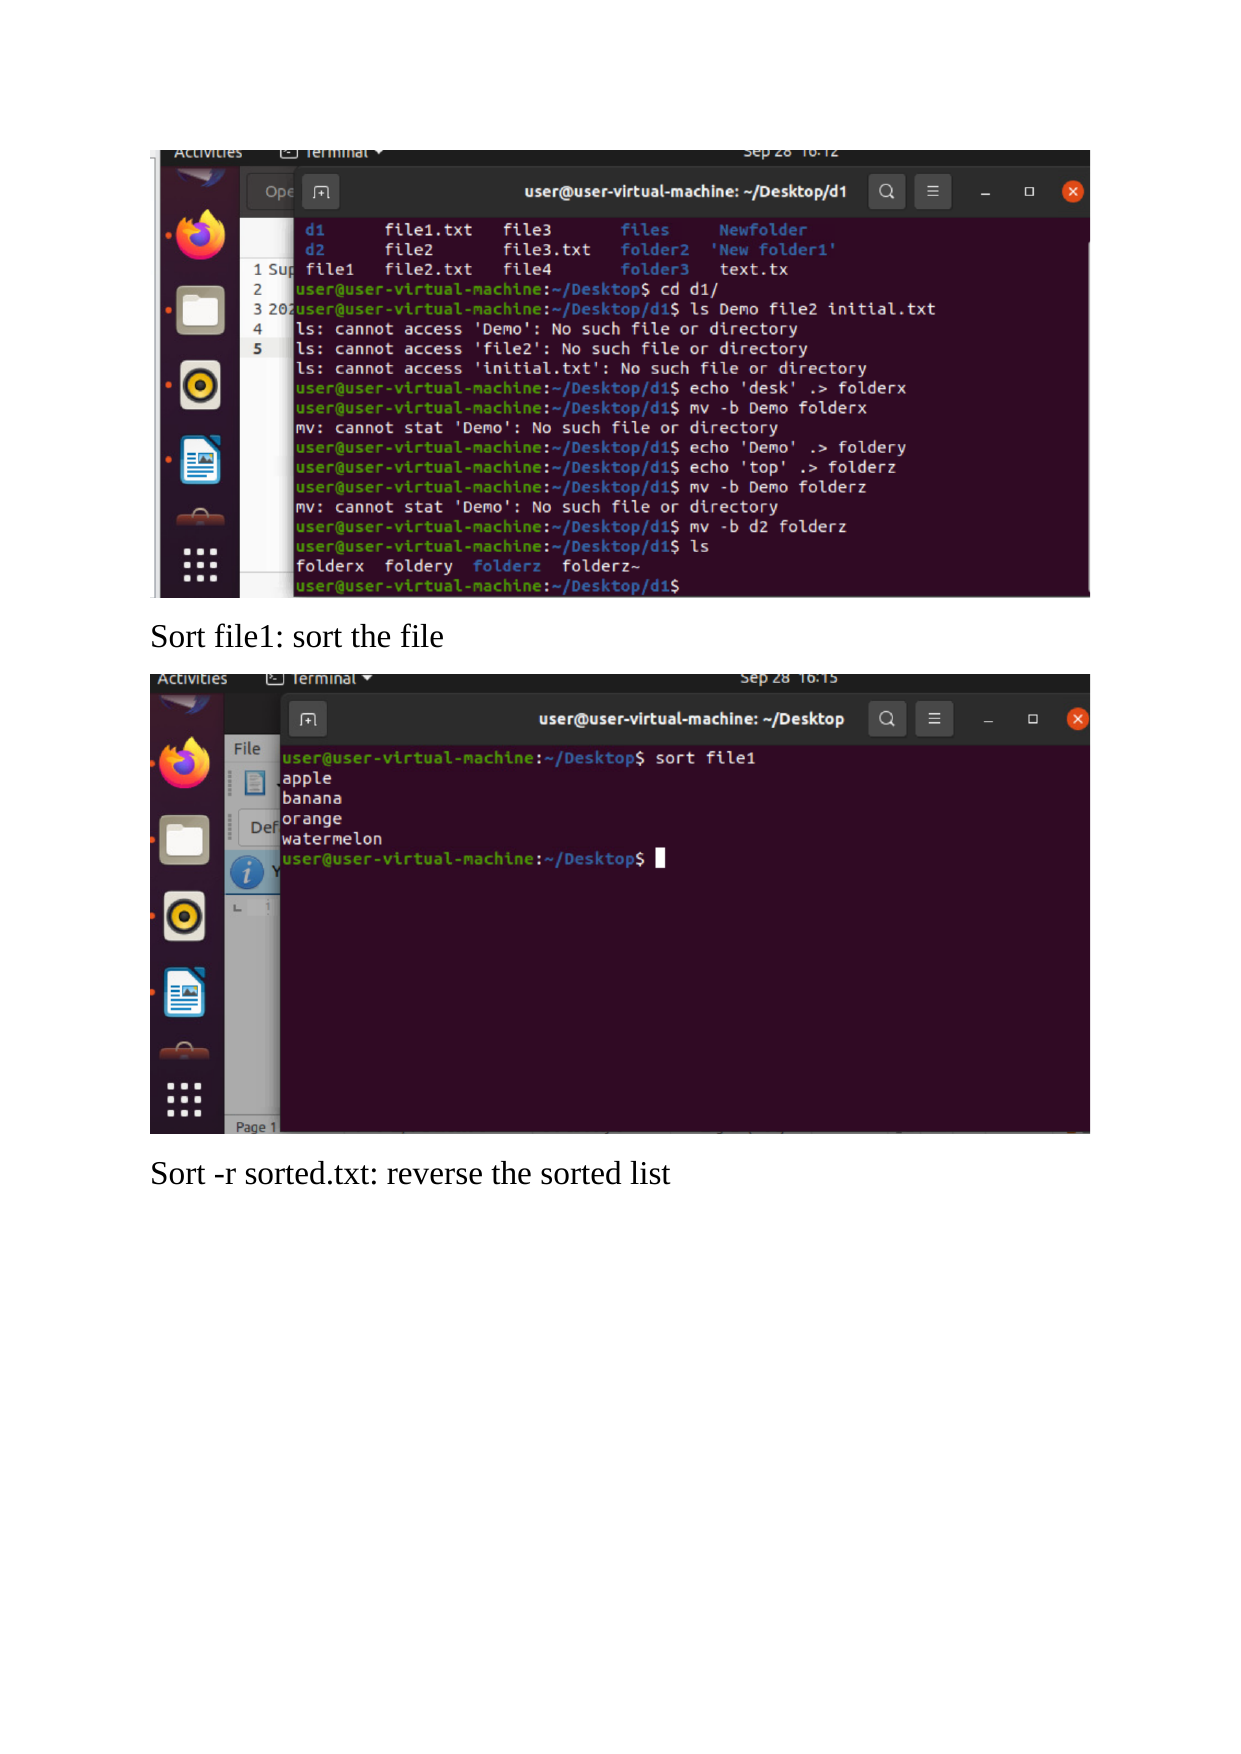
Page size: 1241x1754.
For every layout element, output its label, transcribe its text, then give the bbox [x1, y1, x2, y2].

text Sort -r sorted.txt: reverse the sorted list [150, 1153, 1090, 1191]
text Sort file1: sort the file [150, 616, 1090, 654]
picture [150, 674, 1091, 1134]
picture [150, 150, 1091, 598]
